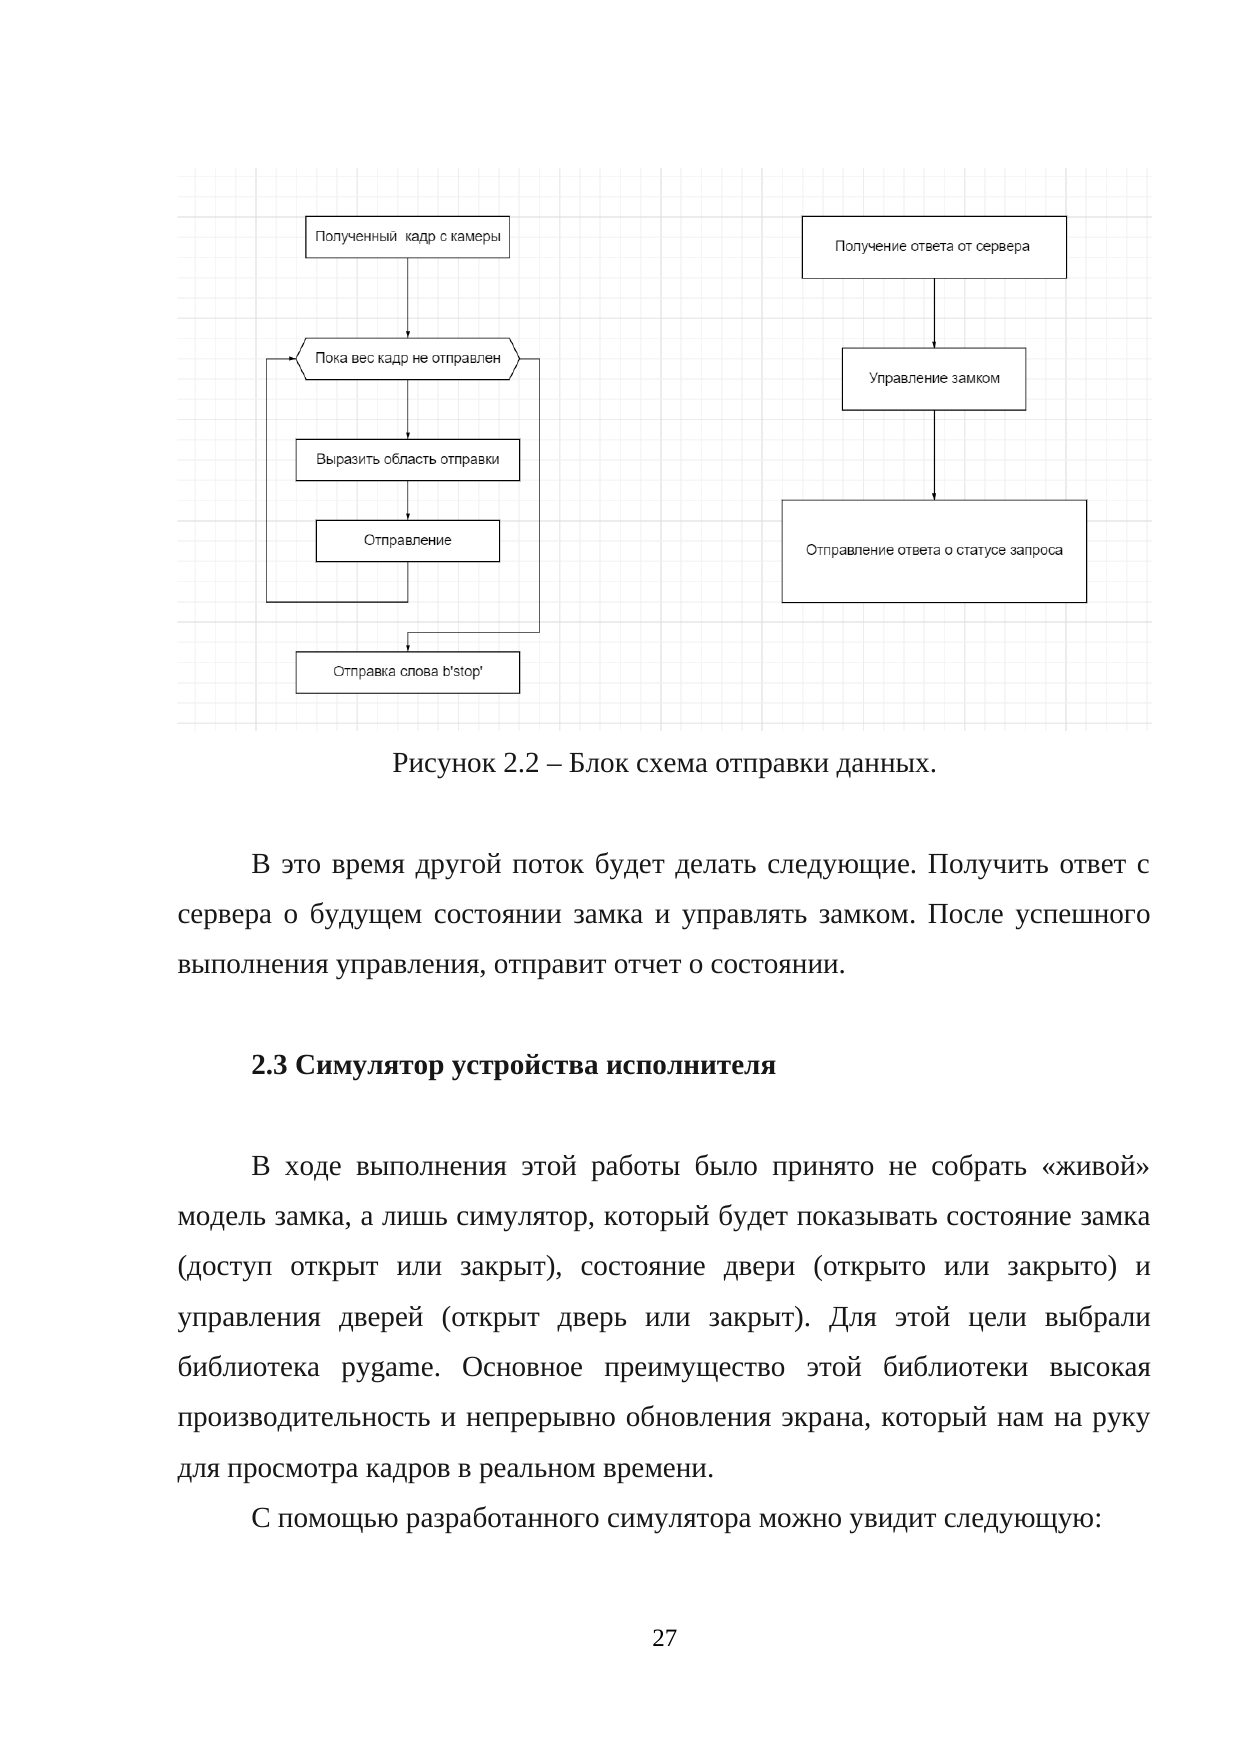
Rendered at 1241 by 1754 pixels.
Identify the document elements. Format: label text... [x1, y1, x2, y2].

text В это время другой поток будет делать следующие. Получить ответ с сервера о будущем состоянии замка и управлять замком. После успешного выполнения управления, отправит отчет о состоянии. [177, 846, 1152, 980]
picture [177, 168, 1153, 731]
text В ходе выполнения этой работы было принято не собрать «живой» модель замка, а лишь симулятор, который будет показывать состояние замка (доступ открыт или закрыт), состояние двери (открыто или закрыто) и управления дверей (открыт дверь или закрыт). Для этой цели выбрали библиотека pygame. Основное преимущество этой библиотеки высокая производительность и непрерывно обновления экрана, который нам на руку для просмотра кадров в реальном времени. [177, 1148, 1152, 1483]
text Рисунок 2.2 – Блок схема отправки данных. [177, 745, 547, 779]
subtitle 2.3 Симулятор устройства исполнителя [177, 1047, 1152, 1081]
text С помощью разработанного симулятора можно увидит следующую: [177, 1500, 1152, 1533]
text Рисунок 2.2 – Блок схема отправки данных. [569, 745, 1152, 779]
